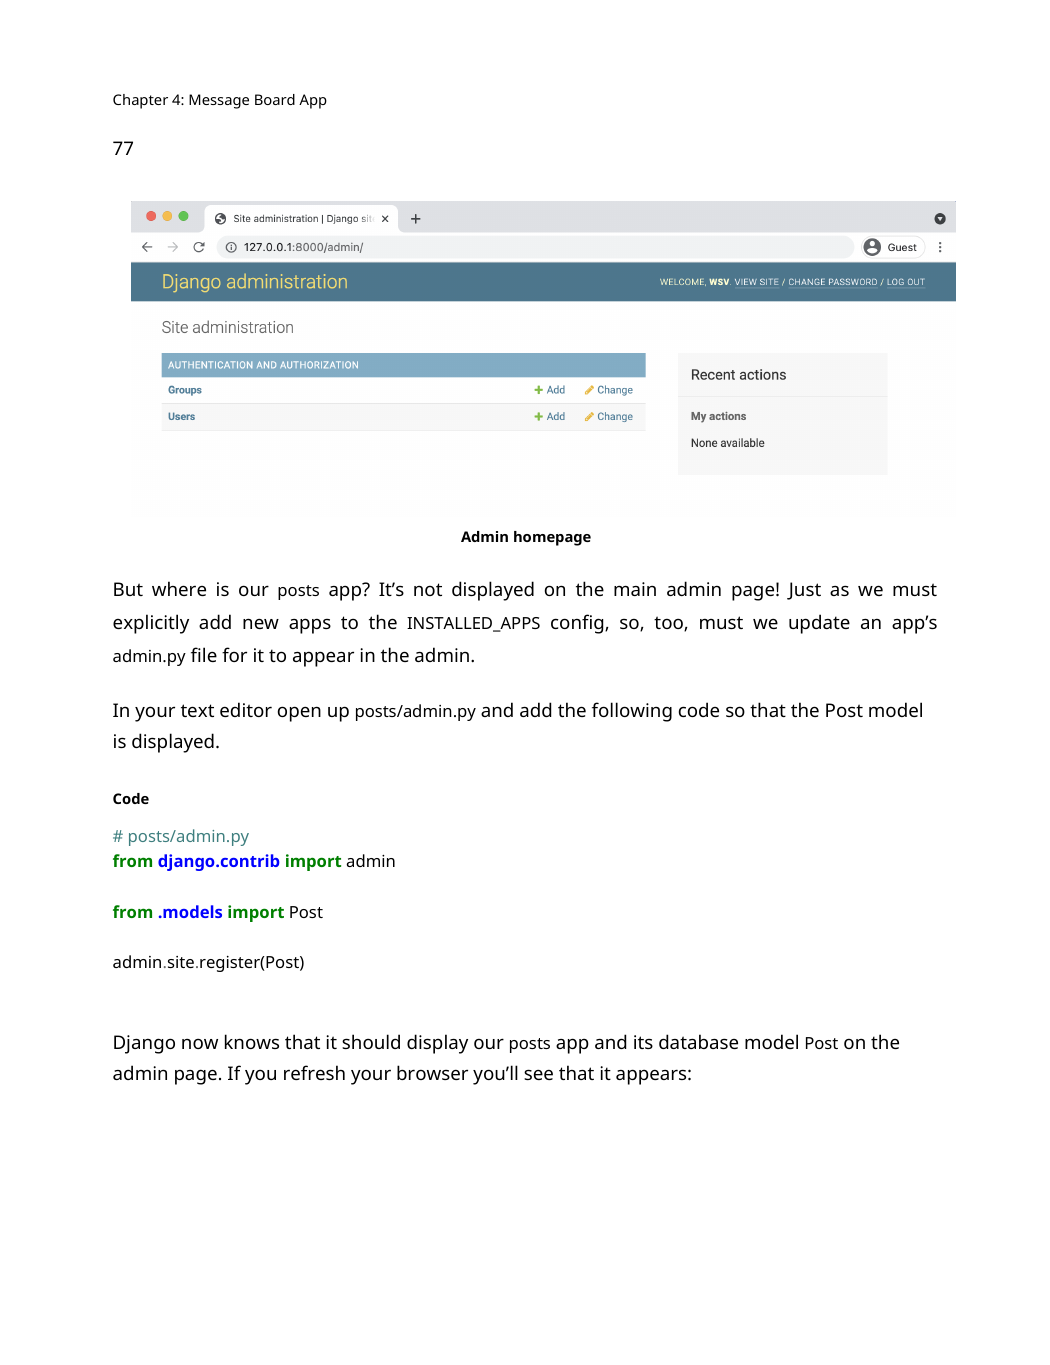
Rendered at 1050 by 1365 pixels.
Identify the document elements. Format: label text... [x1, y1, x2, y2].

text Django now knows that it should display our posts app and its database model Post on the admin page. If you refresh your browser you’ll see that it appears: [112, 1029, 940, 1086]
picture [131, 201, 956, 517]
text Admin homepage [112, 527, 940, 547]
text admin.site.register(Post) [112, 950, 940, 973]
text Code [112, 789, 940, 808]
text # posts/admin.py from django.contrib import admin [112, 825, 445, 872]
text In your text editor open up posts/admin.py and add the following code so that the Post model is displayed. [112, 698, 940, 754]
text from .models import Post [112, 901, 940, 923]
text But where is our posts app? It’s not displayed on the main admin page! Just as we must explicitly add new apps to the INSTALLED_APPS config, so, too, must we update an app’s admin.py file for it to appear in the admin. [112, 576, 938, 668]
text Chapter 4: Message Board App 77 [112, 90, 940, 161]
